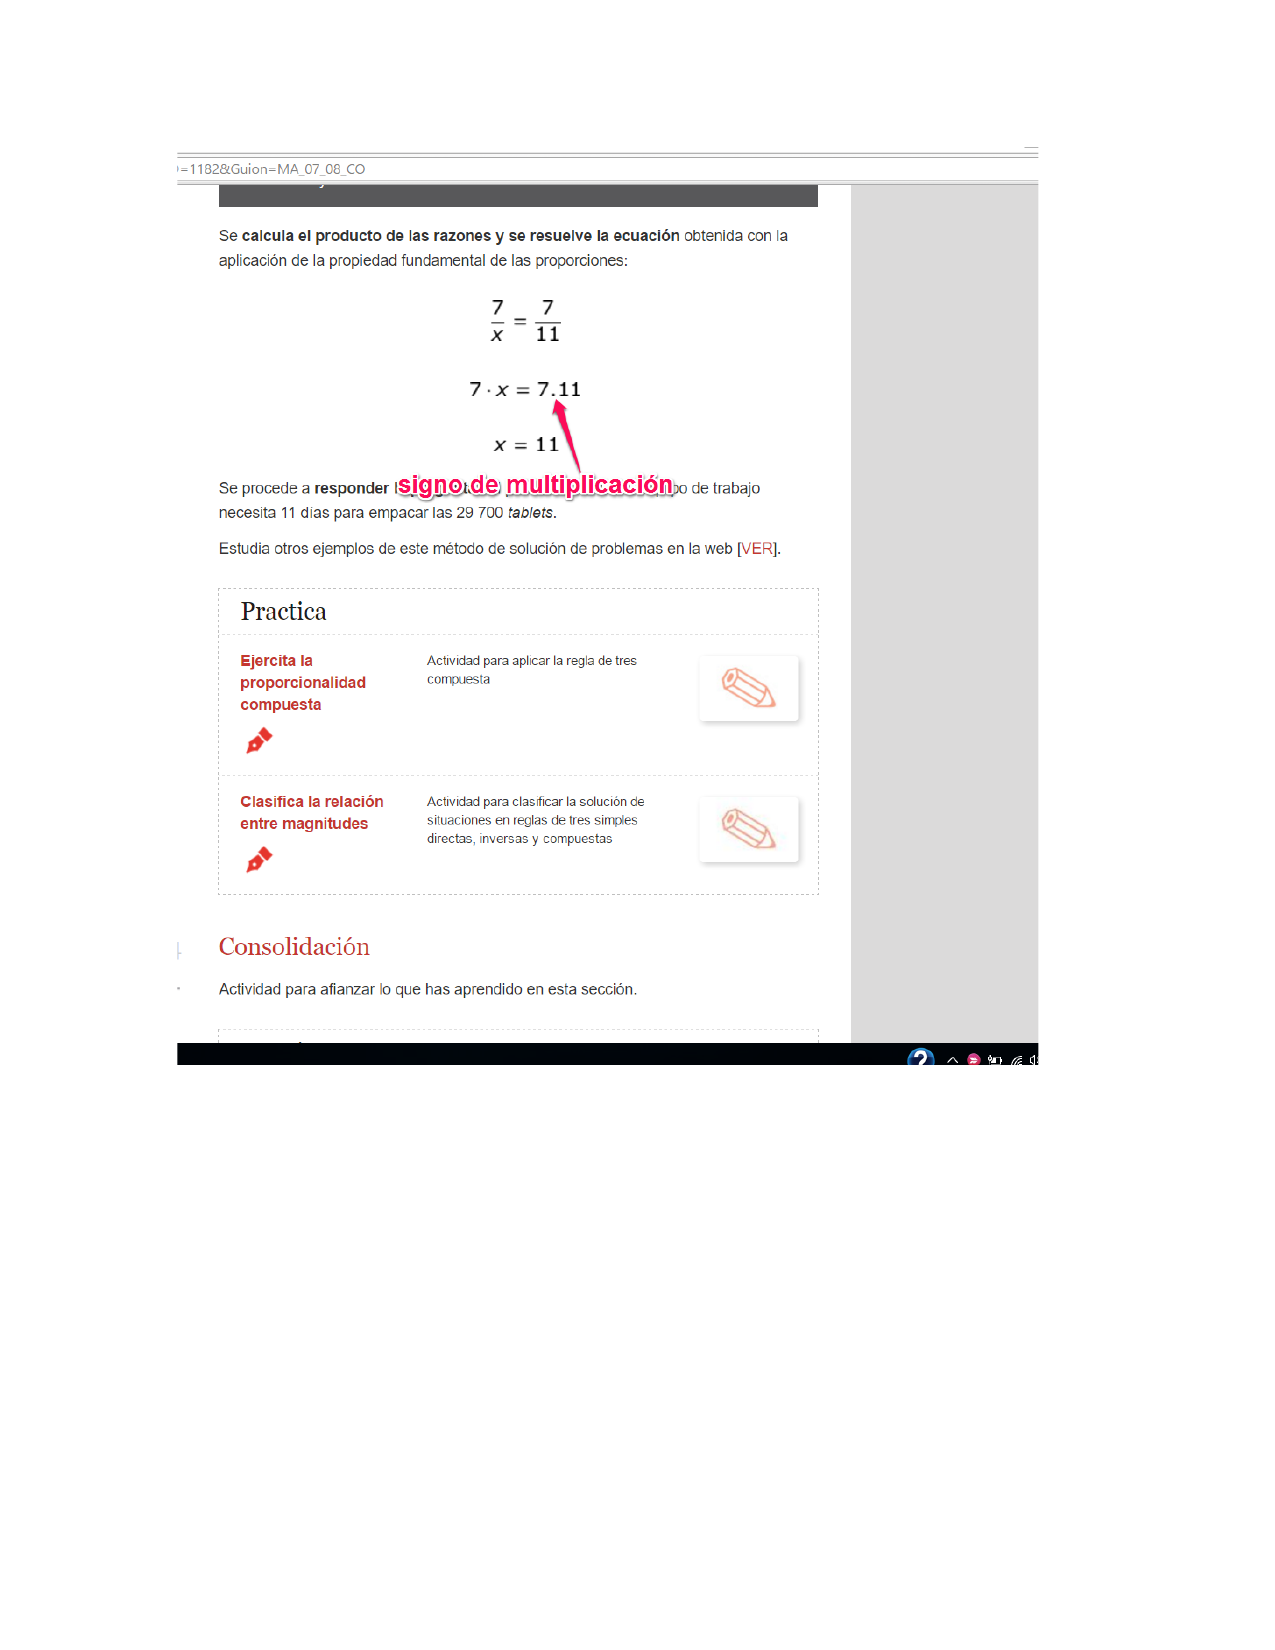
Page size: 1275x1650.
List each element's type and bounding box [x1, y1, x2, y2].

picture [177, 147, 1039, 1065]
